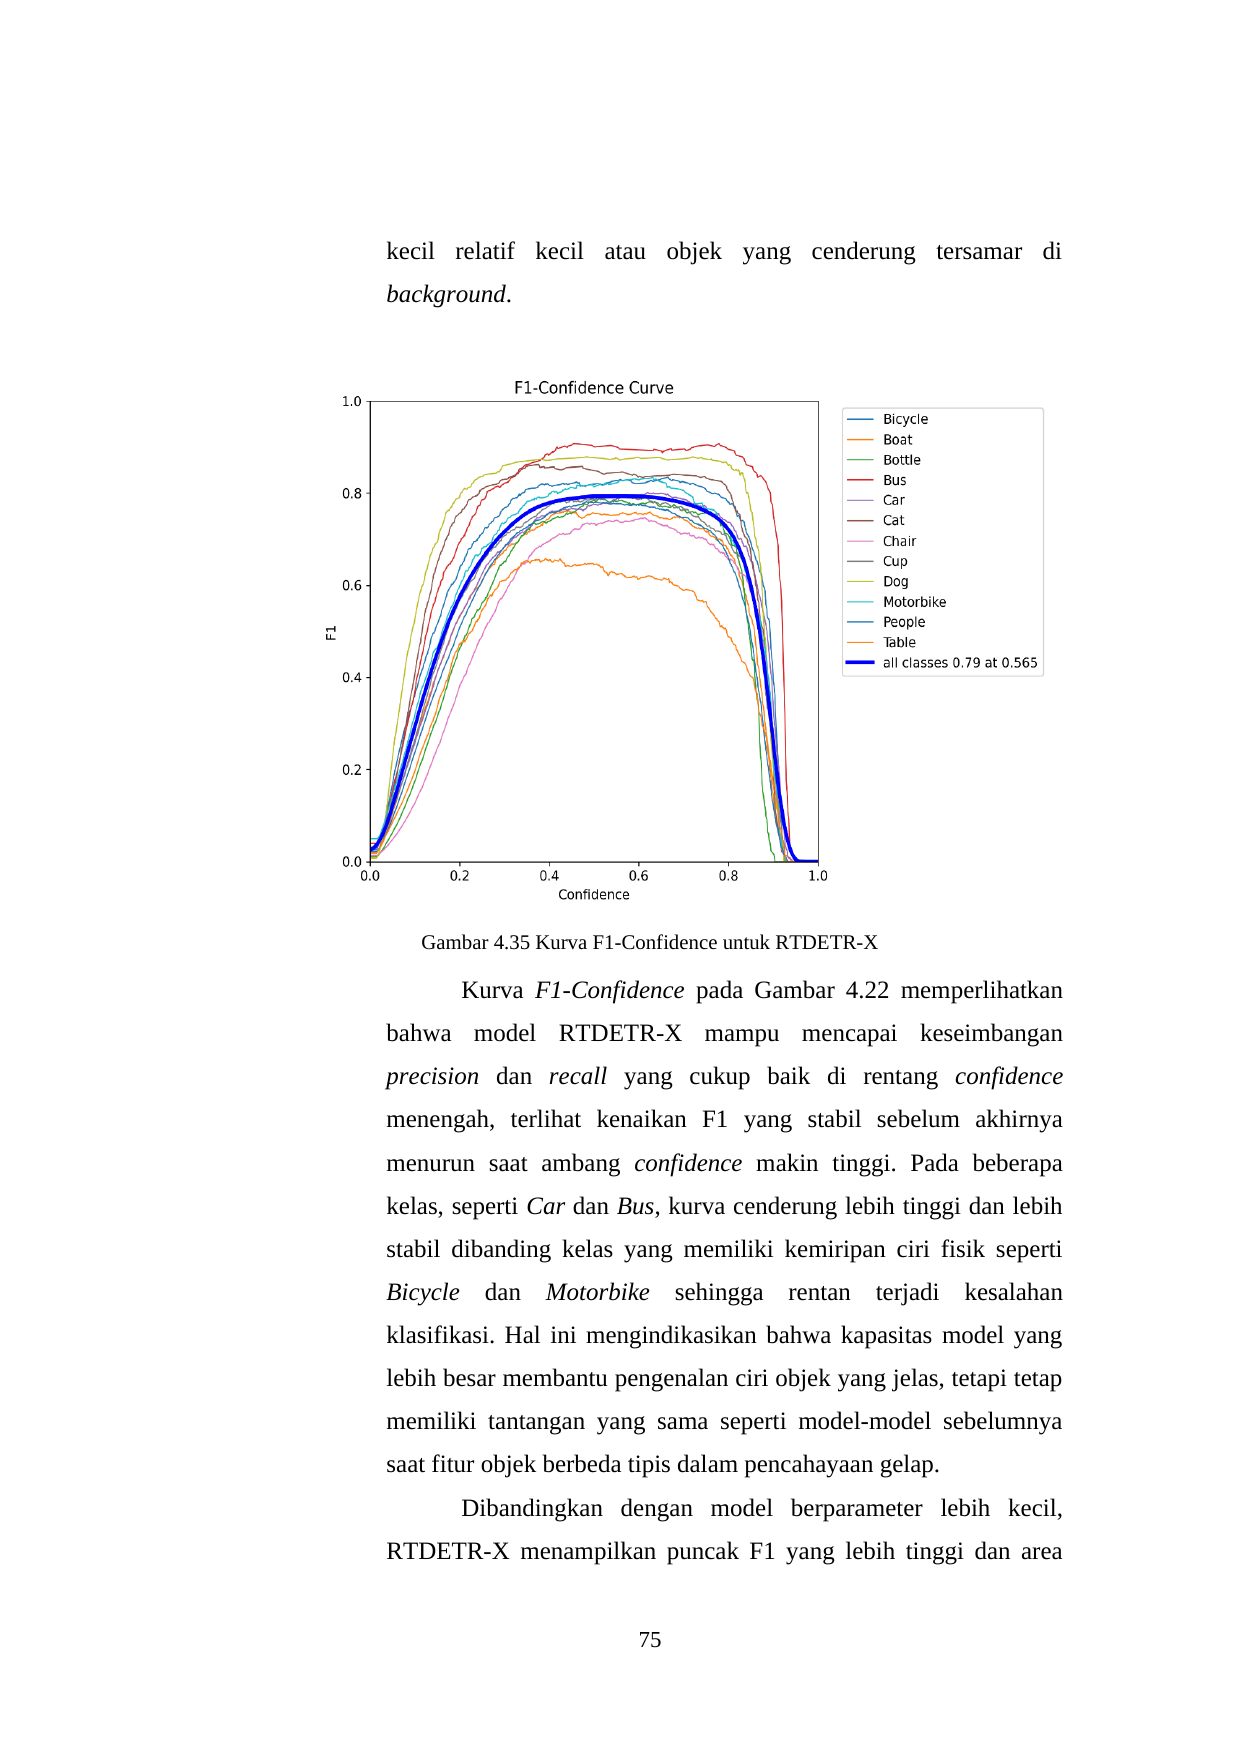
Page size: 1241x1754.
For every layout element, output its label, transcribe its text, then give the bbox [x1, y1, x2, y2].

text Kurva F1-Confidence pada Gambar 4.22 memperlihatkan bahwa model RTDETR-X mampu mencapai keseimbangan precision dan recall yang cukup baik di rentang confidence menengah, terlihat kenaikan F1 yang stabil sebelum akhirnya menurun saat ambang confidence makin tinggi. Pada beberapa kelas, seperti Car dan Bus, kurva cenderung lebih tinggi dan lebih stabil dibanding kelas yang memiliki kemiripan ciri fisik seperti Bicycle dan Motorbike sehingga rentan terjadi kesalahan klasifikasi. Hal ini mengindikasikan bahwa kapasitas model yang lebih besar membantu pengenalan ciri objek yang jelas, tetapi tetap memiliki tantangan yang sama seperti model-model sebelumnya saat fitur objek berbeda tipis dalam pencahayaan gelap. [386, 975, 1063, 1478]
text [386, 1493, 1063, 1564]
picture [311, 365, 1062, 917]
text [386, 236, 1063, 308]
text Gambar 4.22 Kurva F1-Confidence untuk RTDETR-X [236, 930, 1063, 954]
